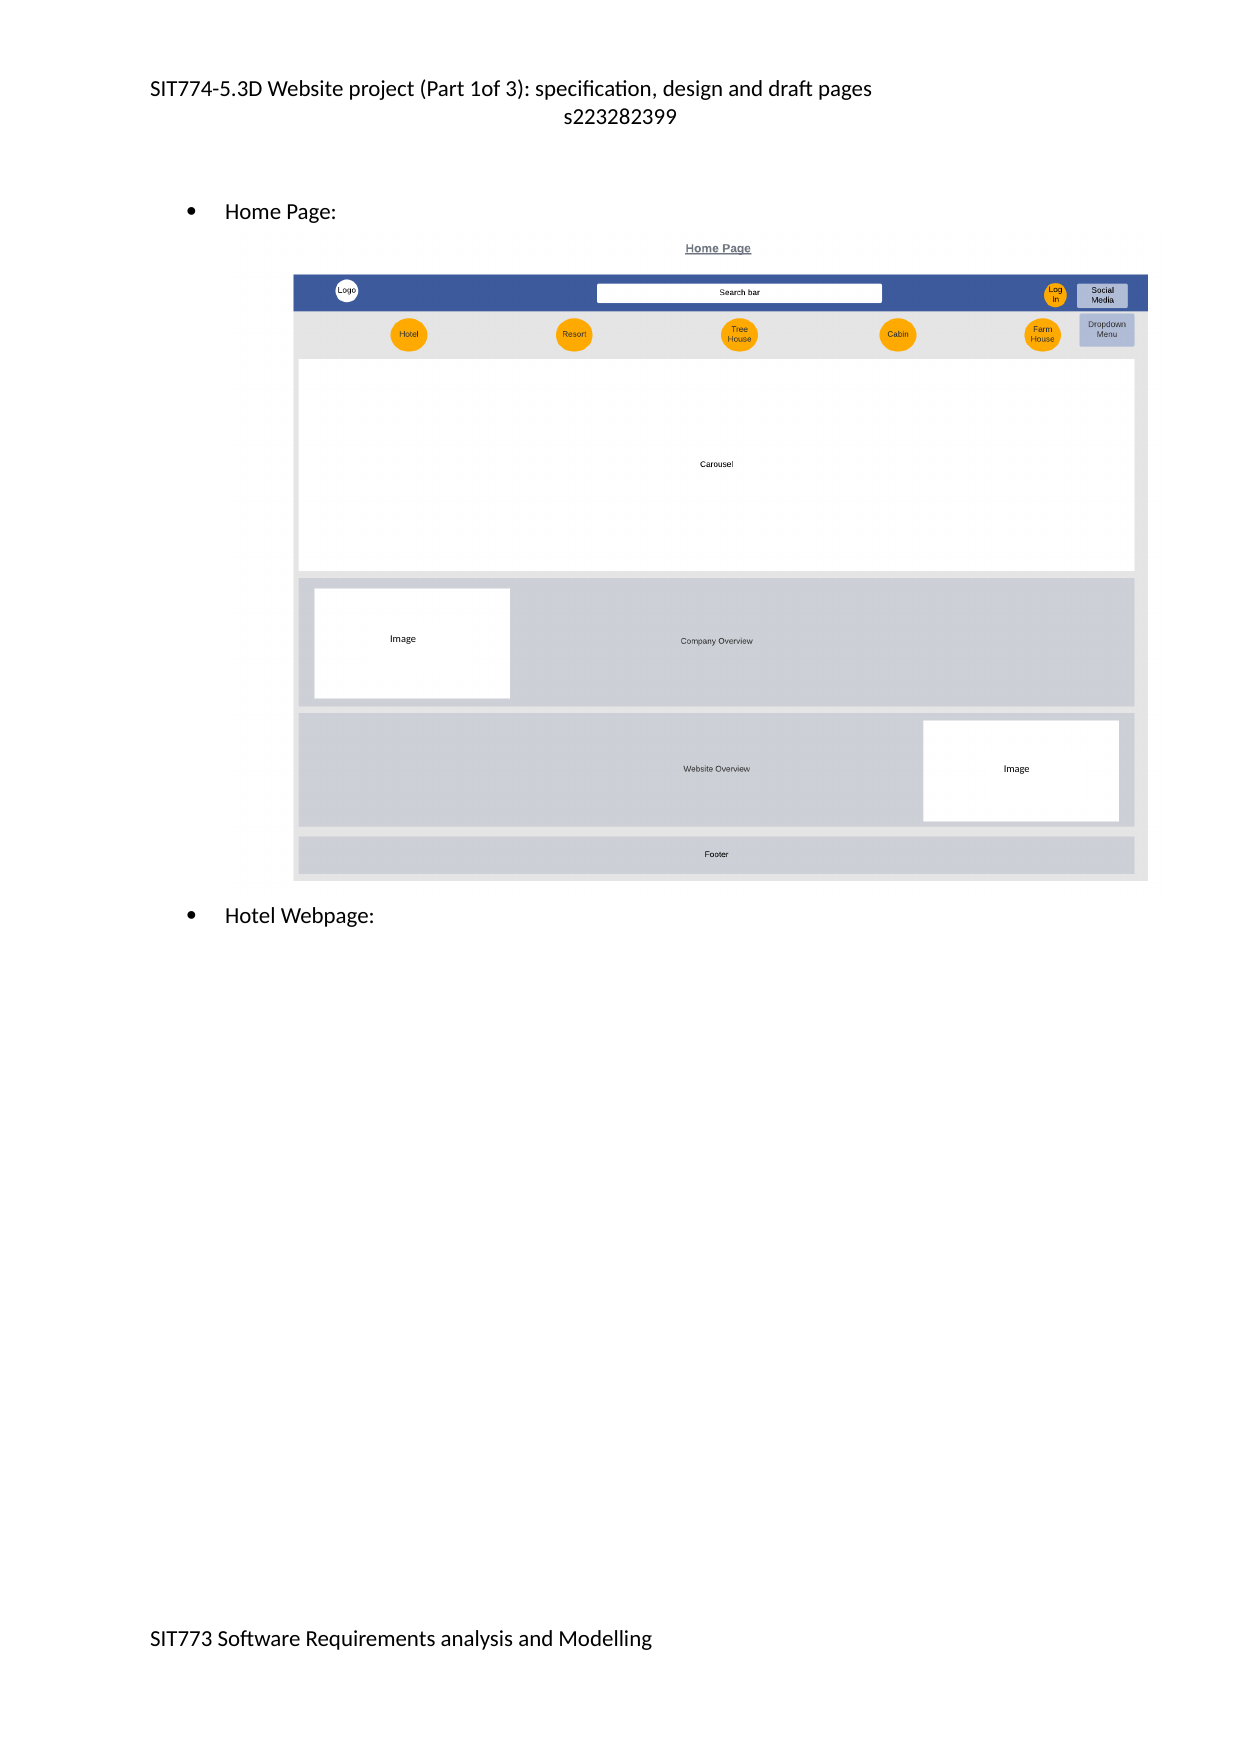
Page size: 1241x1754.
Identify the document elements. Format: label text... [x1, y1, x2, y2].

picture [225, 227, 1165, 899]
list Hotel Webpage: [187, 901, 1090, 929]
